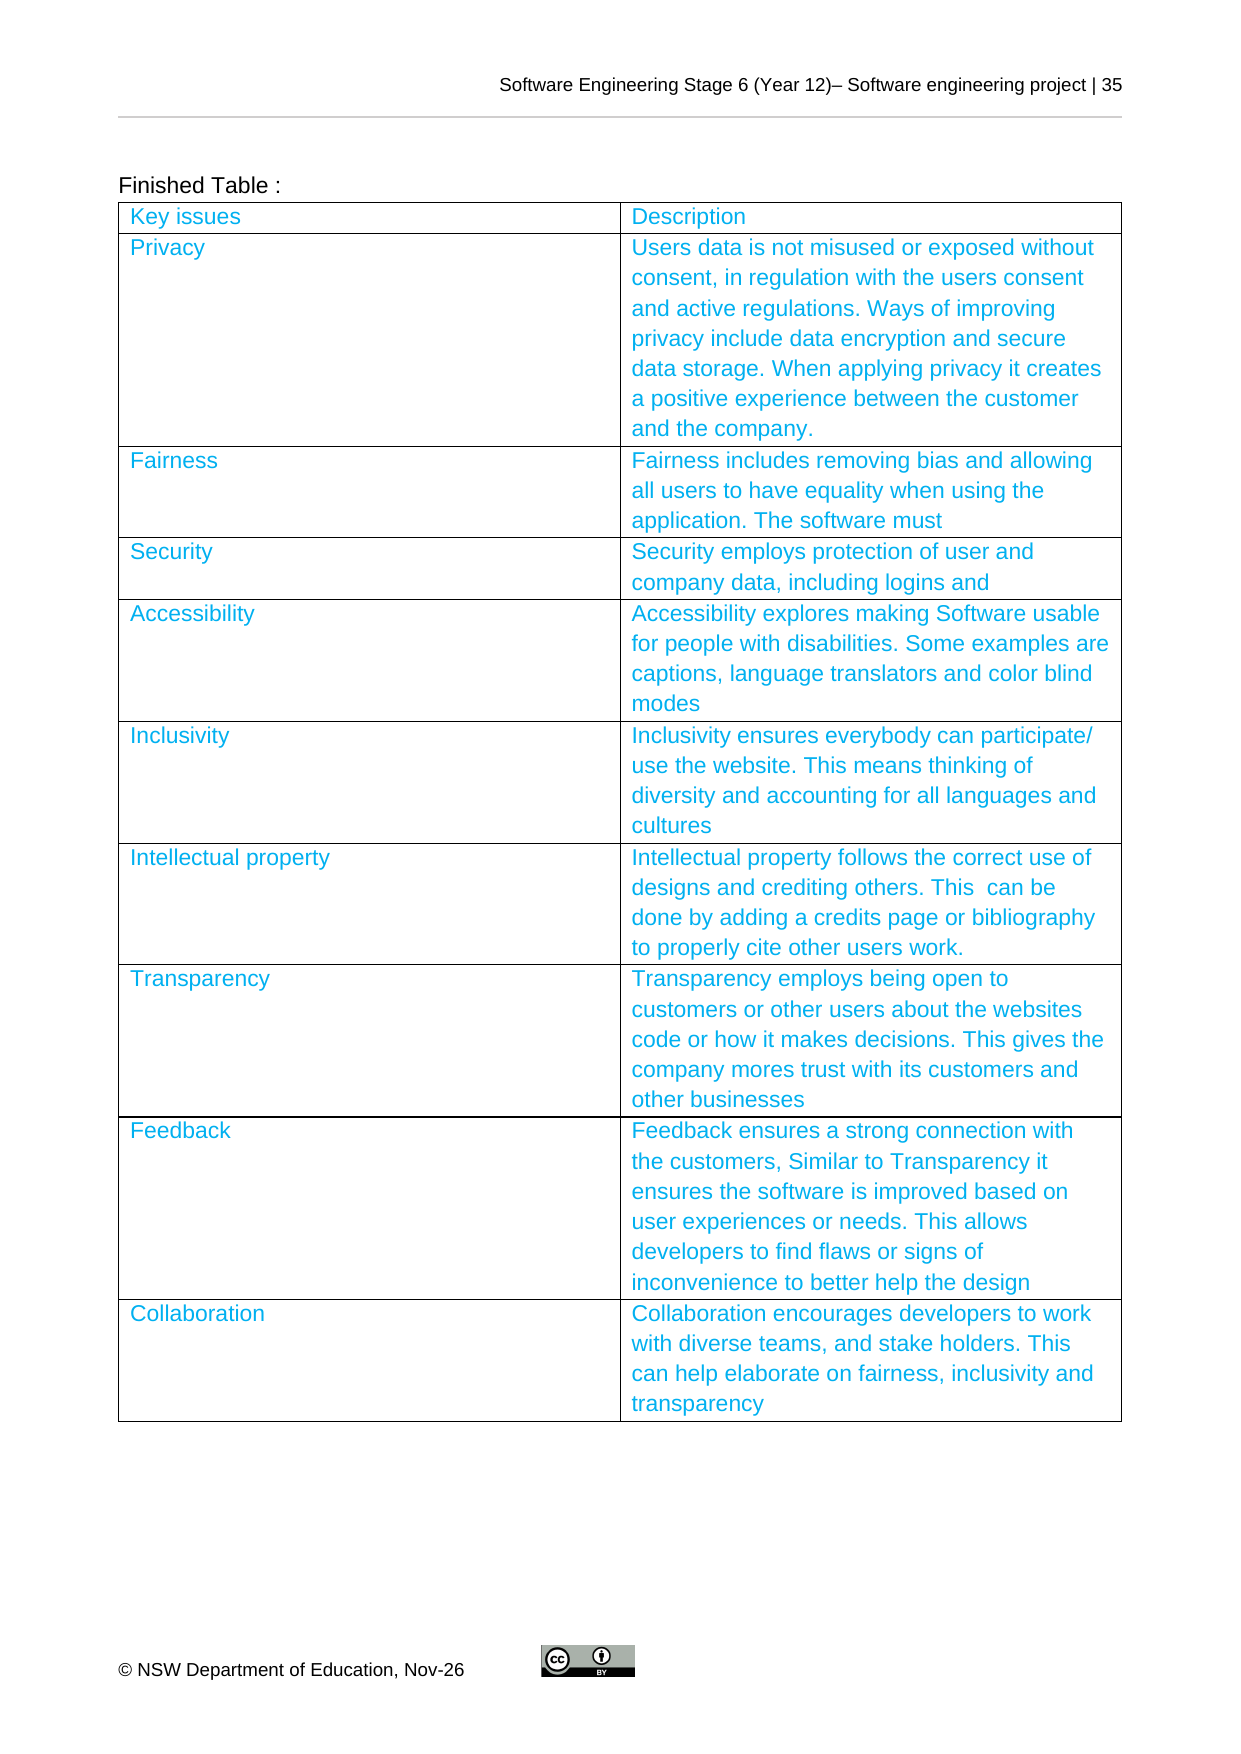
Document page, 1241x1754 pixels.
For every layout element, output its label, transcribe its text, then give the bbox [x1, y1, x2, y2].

table_cell Feedback ensures a strong connection with the customers, Similar to Transparency it ensures the software is improved based on user experiences or needs. This allows developers to find flaws or signs of inconvenience to better help the design [621, 1118, 1121, 1299]
table_cell Collaboration [119, 1300, 620, 1421]
table_cell Accessibility [119, 600, 620, 721]
table_header Description [621, 203, 1121, 233]
table_cell Feedback [119, 1118, 620, 1299]
table_cell Collaboration encourages developers to work with diverse teams, and stake holders. This can help elaborate on fairness, inclusivity and transparency [621, 1300, 1121, 1421]
text Finished Table : [118, 172, 1122, 198]
table_cell Fairness includes removing bias and allowing all users to have equality when using the application. The software must [621, 447, 1121, 537]
table_cell Transparency [119, 965, 620, 1116]
table_cell Transparency employs being open to customers or other users about the websites code or how it makes decisions. This gives the company mores trust with its customers and other businesses [621, 965, 1121, 1116]
table_cell Inclusivity [119, 722, 620, 842]
table_cell Privacy [119, 234, 620, 446]
table_cell Inclusivity ensures everybody can participate/ use the website. This means thinking of diversity and accounting for all languages and cultures [621, 722, 1121, 842]
table_cell Users data is not misused or exposed without consent, in regulation with the users consent and active regulations. Ways of improving privacy include data encryption and secure data storage. When applying privacy it creates a positive experience between the customer and the company. [621, 234, 1121, 446]
table_cell Intellectual property follows the correct use of designs and crediting others. This can be done by adding a credits page or bibliography to properly cite other users work. [621, 844, 1121, 964]
table_cell Security [119, 538, 620, 599]
table_cell Accessibility explores making Software usable for people with disabilities. Some examples are captions, language translators and color blind modes [621, 600, 1121, 721]
picture [541, 1645, 635, 1677]
table_cell Fairness [119, 447, 620, 537]
table_header Key issues [119, 203, 620, 233]
table_cell Security employs protection of user and company data, including logins and [621, 538, 1121, 599]
table_cell Intellectual property [119, 844, 620, 964]
